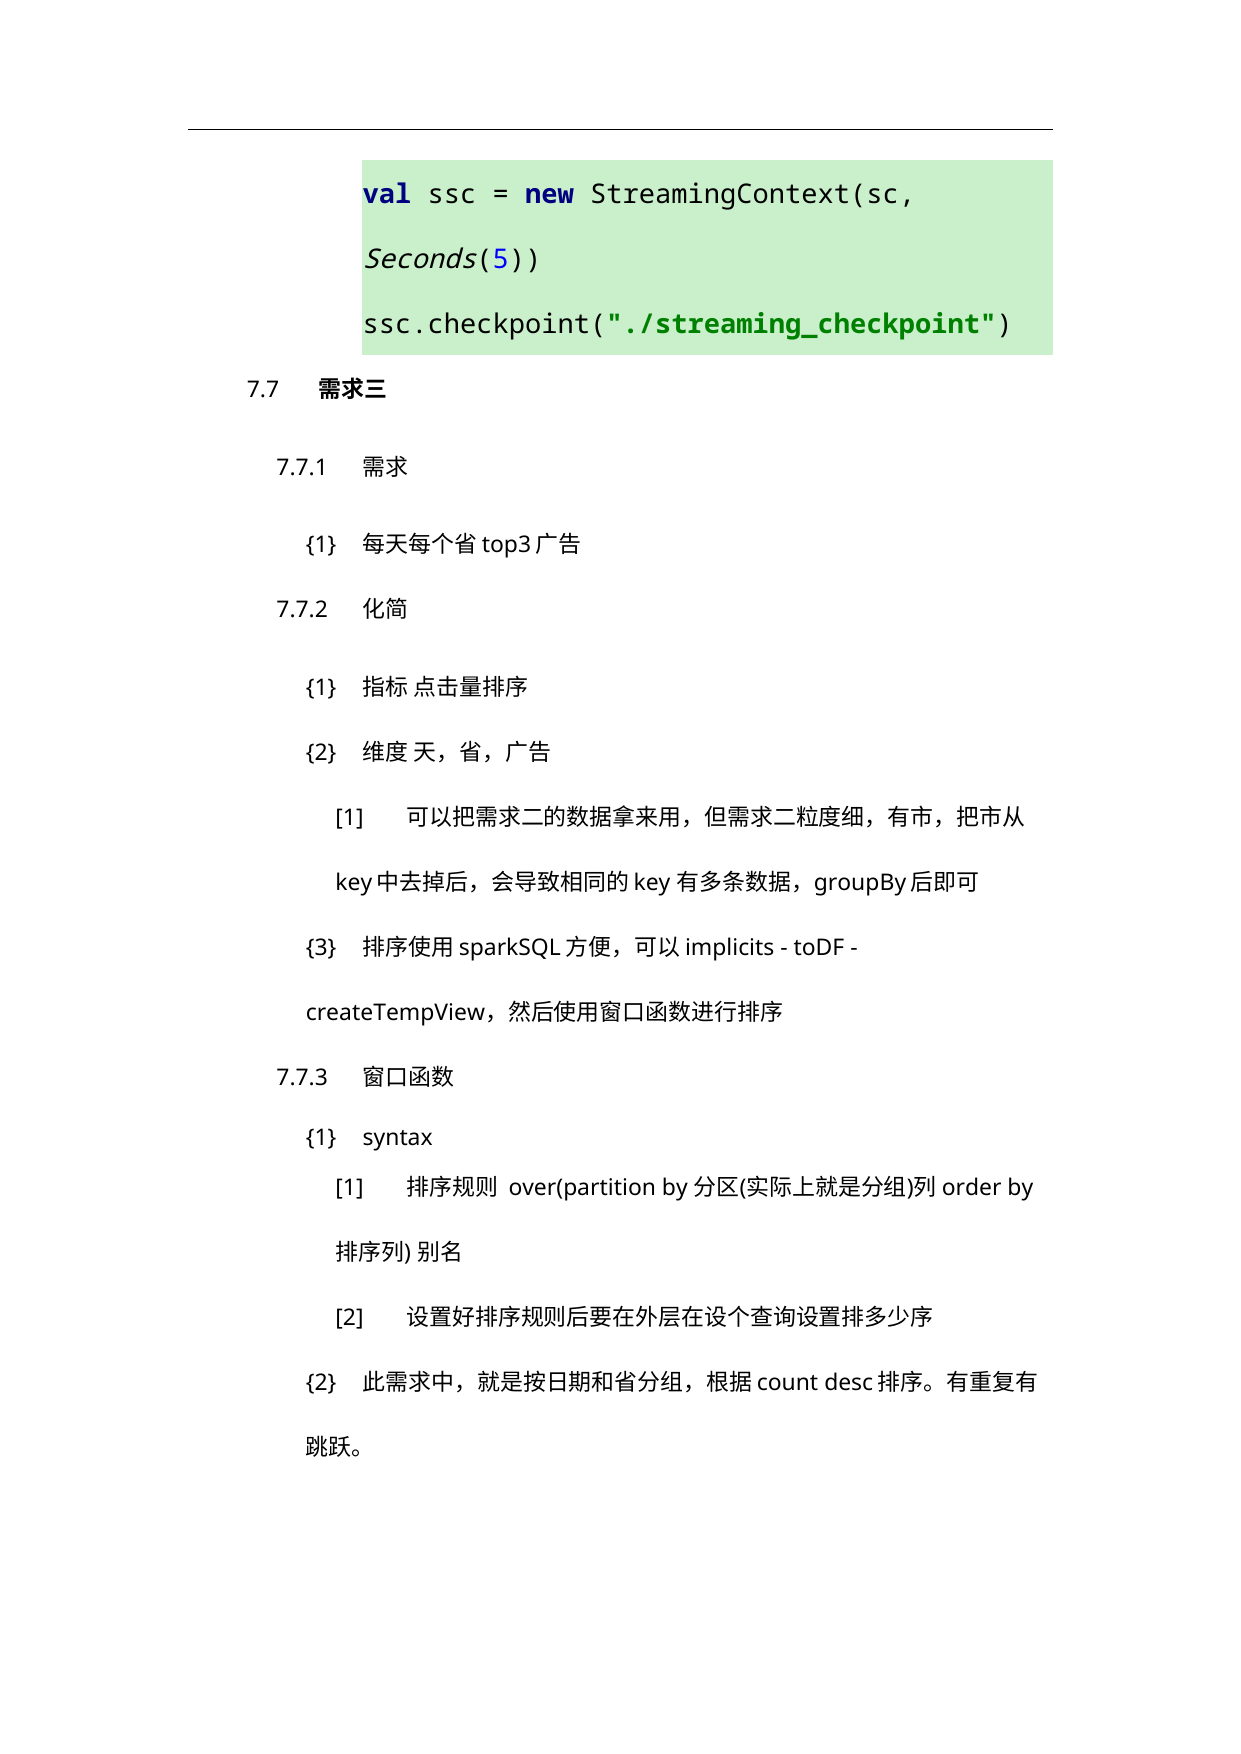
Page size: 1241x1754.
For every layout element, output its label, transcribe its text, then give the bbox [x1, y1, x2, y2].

subtitle 窗口函数 [276, 1042, 1053, 1107]
subtitle 需求三 [247, 355, 1053, 420]
subtitle 排序规则 over(partition by 分区(实际上就是分组)列 order by 排序列) 别名 [335, 1152, 1053, 1282]
subtitle 排序使用sparkSQL方便，可以implicits - toDF - createTempView，然后使用窗口函数进行排序 [306, 912, 1053, 1042]
subtitle 此需求中，就是按日期和省分组，根据count desc排序。有重复有跳跃。 [306, 1347, 1053, 1477]
subtitle 维度 天，省，广告 [306, 717, 1053, 782]
subtitle 设置好排序规则后要在外层在设个查询设置排多少序 [335, 1282, 1053, 1347]
subtitle 化简 [276, 575, 1053, 640]
subtitle 指标 点击量排序 [306, 652, 1053, 717]
subtitle 可以把需求二的数据拿来用，但需求二粒度细，有市，把市从key中去掉后，会导致相同的key 有多条数据，groupBy后即可 [335, 782, 1053, 912]
subtitle syntax [306, 1120, 1053, 1152]
subtitle 每天每个省top3广告 [306, 510, 1053, 575]
text val ssc = new StreamingContext(sc, Seconds(5)) ssc.checkpoint("./streaming_checkpoint") [362, 160, 1053, 355]
subtitle 需求 [276, 432, 1053, 497]
